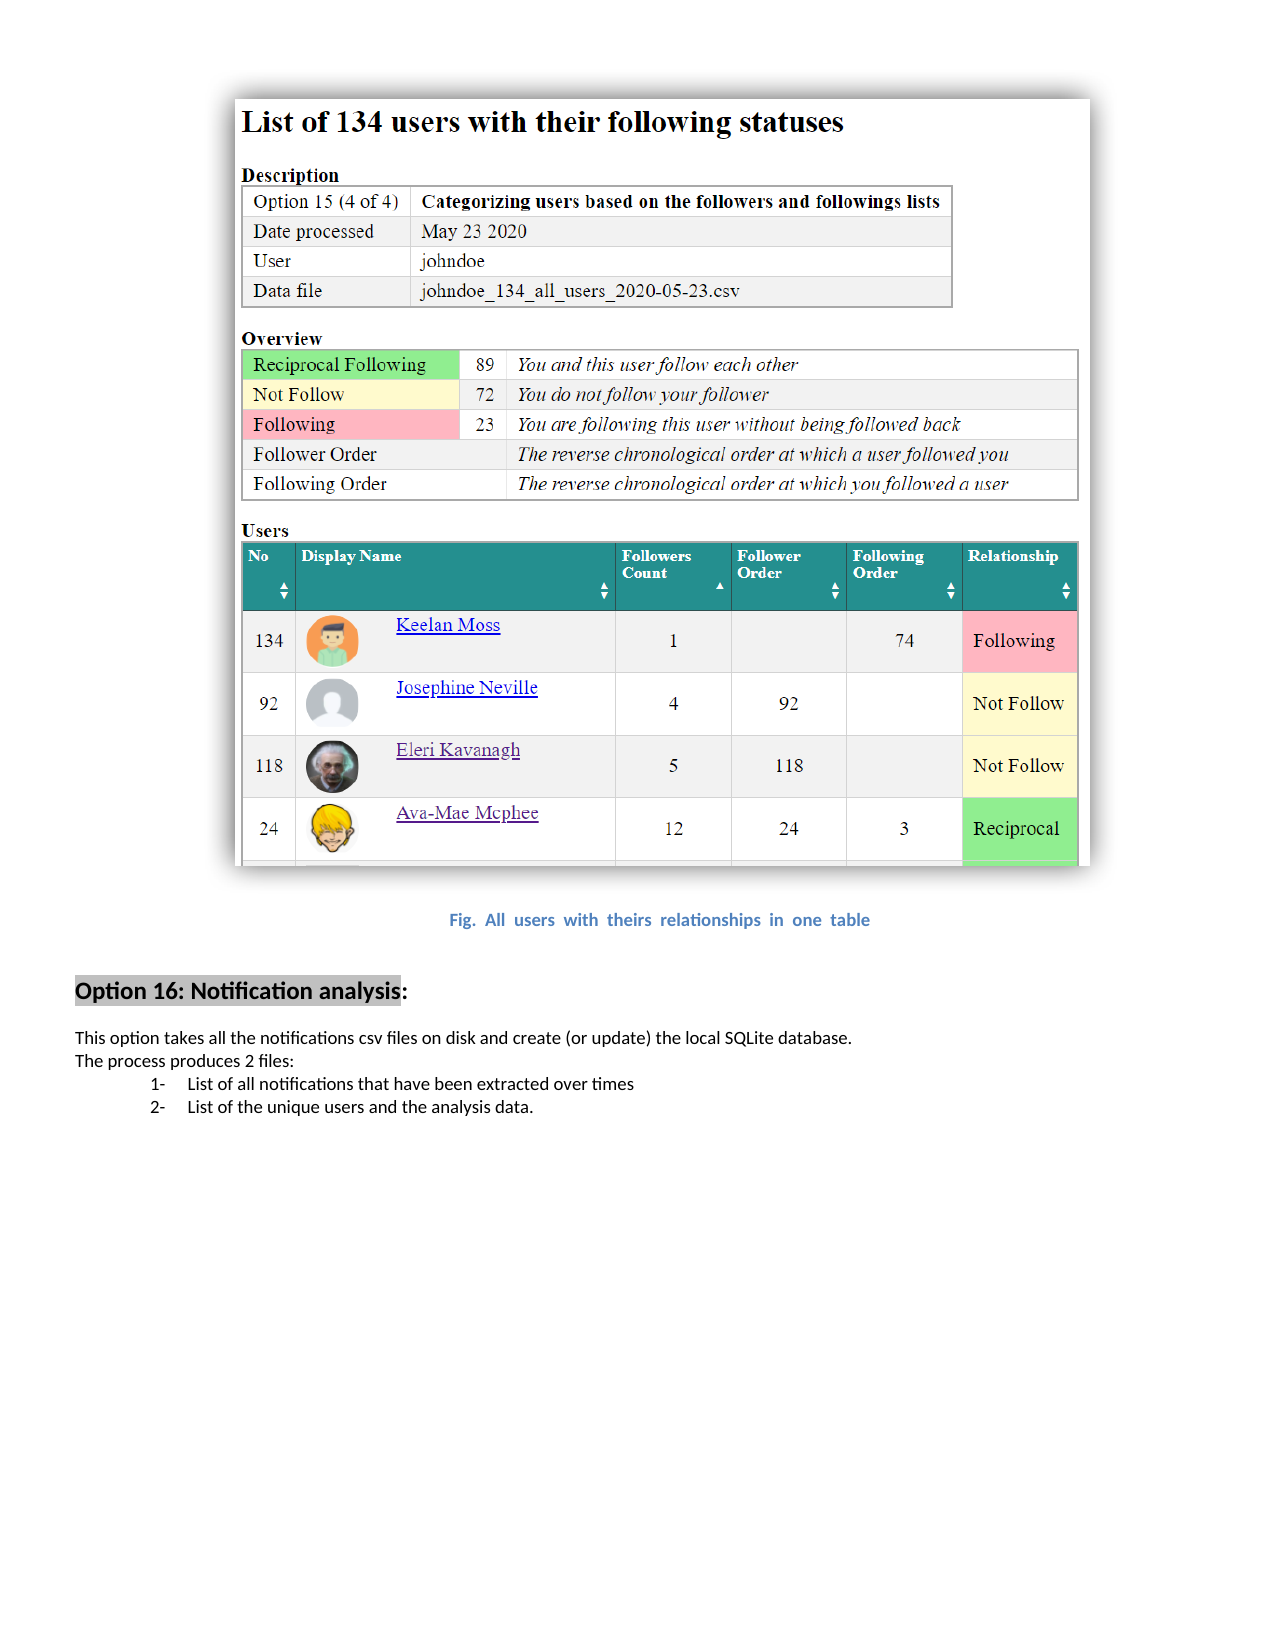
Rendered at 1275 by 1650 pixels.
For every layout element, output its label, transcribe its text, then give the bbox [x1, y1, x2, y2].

text This option takes all the notifications csv files on disk and create (or update) the local SQLite database. [75, 1026, 1245, 1049]
list List of all notifications that have been extracted over times [150, 1072, 1245, 1095]
text The process produces 2 files: [75, 1049, 1245, 1072]
picture [235, 99, 1090, 866]
text Fig. All users with theirs relationships in one table [75, 908, 1245, 931]
text Option 16: Notification analysis: [401, 975, 1245, 1006]
list List of the unique users and the analysis data. [150, 1095, 1245, 1118]
